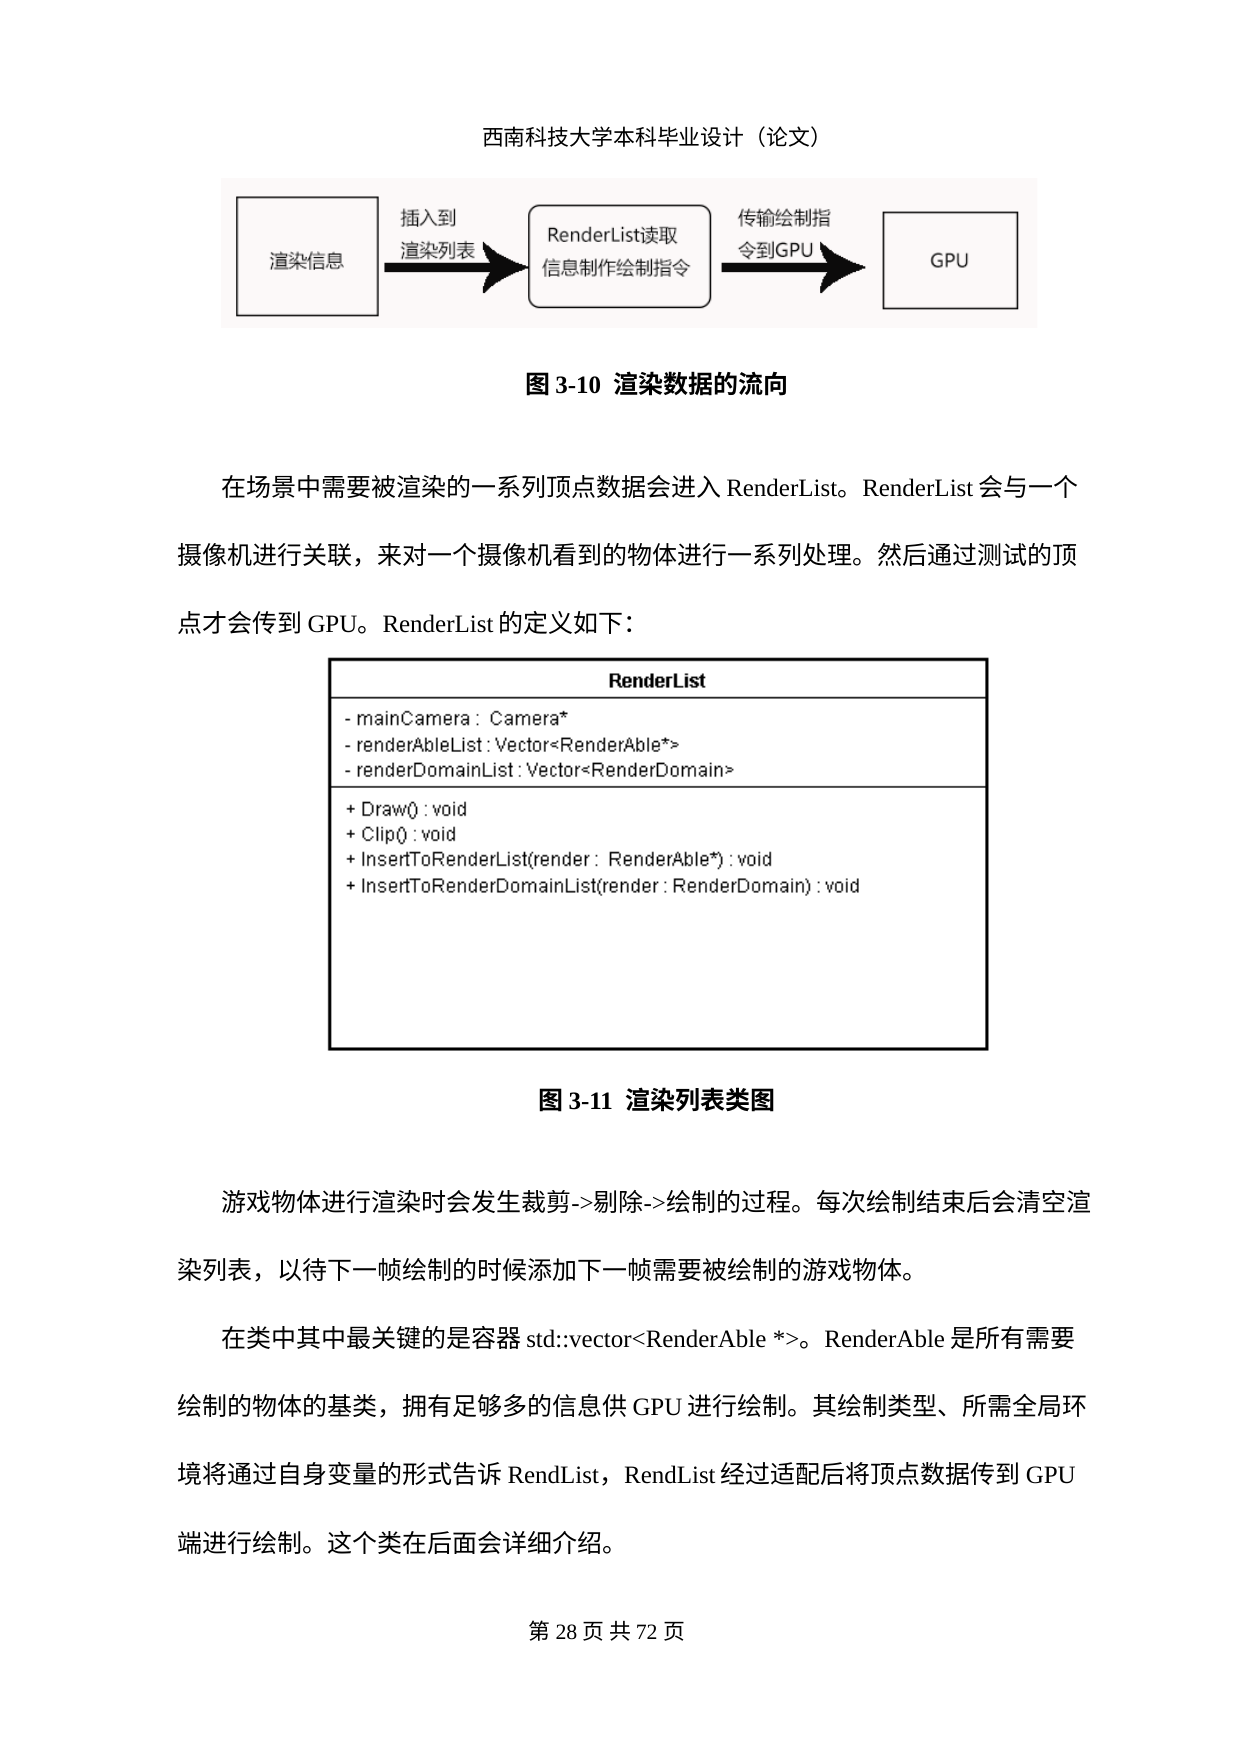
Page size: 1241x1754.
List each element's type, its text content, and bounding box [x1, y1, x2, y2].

picture [319, 655, 995, 1054]
picture [221, 178, 1038, 328]
text 游戏物体进行渲染时会发生裁剪->剔除->绘制的过程。每次绘制结束后会清空渲染列表，以待下一帧绘制的时候添加下一帧需要被绘制的游戏物体。 [177, 1166, 1093, 1303]
text 图3-10 渲染数据的流向 [177, 349, 1093, 417]
text 图3-11 渲染列表类图 [177, 1064, 1093, 1132]
text 在类中其中最关键的是容器std::vector<RenderAble *>。RenderAble是所有需要绘制的物体的基类，拥有足够多的信息供GPU进行绘制。其绘制类型、所需全局环境将通过自身变量的形式告诉RendList，RendList经过适配后将顶点数据传到GPU端进行绘制。这个类在后面会详细介绍。 [177, 1303, 1093, 1575]
text 在场景中需要被渲染的一系列顶点数据会进入RenderList。RenderList会与一个摄像机进行关联，来对一个摄像机看到的物体进行一系列处理。然后通过测试的顶点才会传到GPU。RenderList的定义如下： [177, 451, 1093, 656]
